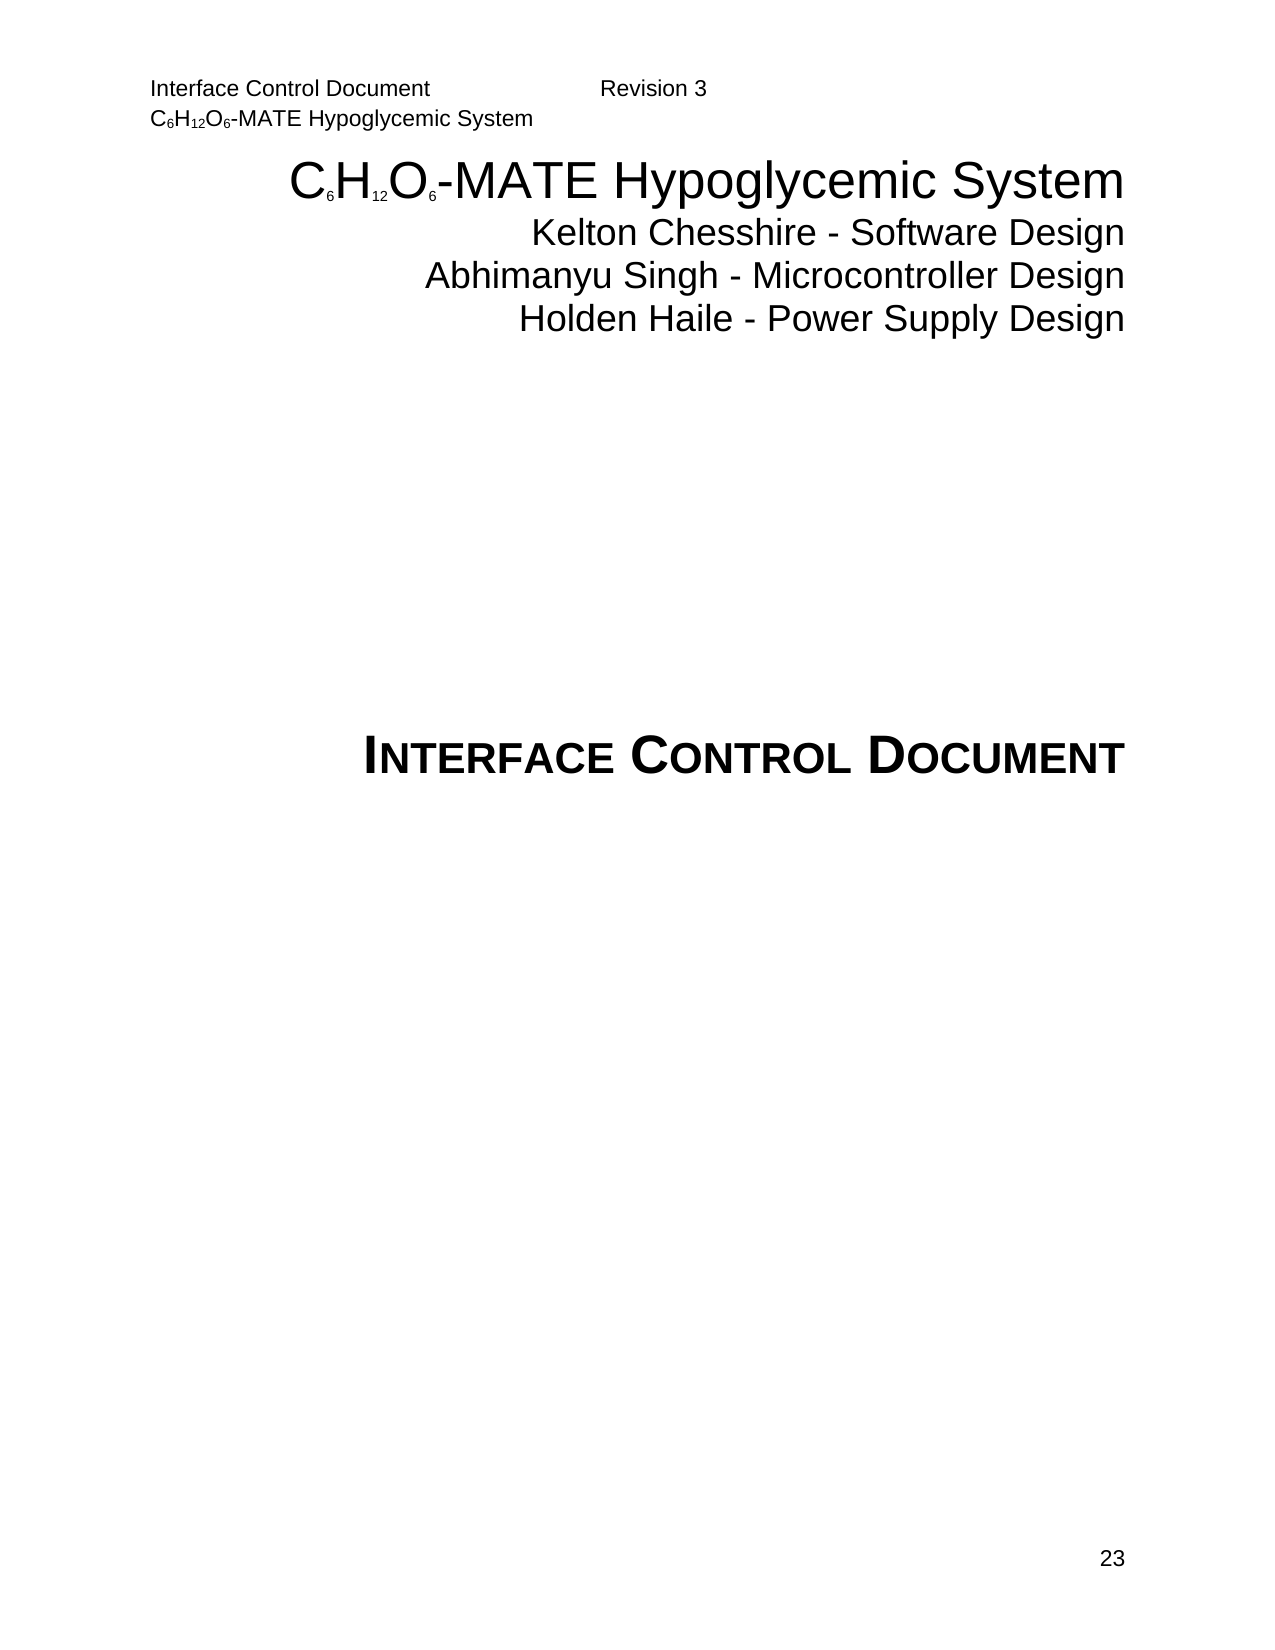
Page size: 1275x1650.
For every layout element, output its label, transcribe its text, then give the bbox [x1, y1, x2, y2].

text Abhimanyu Singh - Microcontroller Design [150, 253, 1125, 296]
text Holden Haile - Power Supply Design [150, 296, 1125, 339]
text Interface Control Document [150, 723, 1125, 785]
text Kelton Chesshire - Software Design [150, 210, 1125, 253]
text C6H12O6-MATE Hypoglycemic System [150, 150, 1125, 210]
